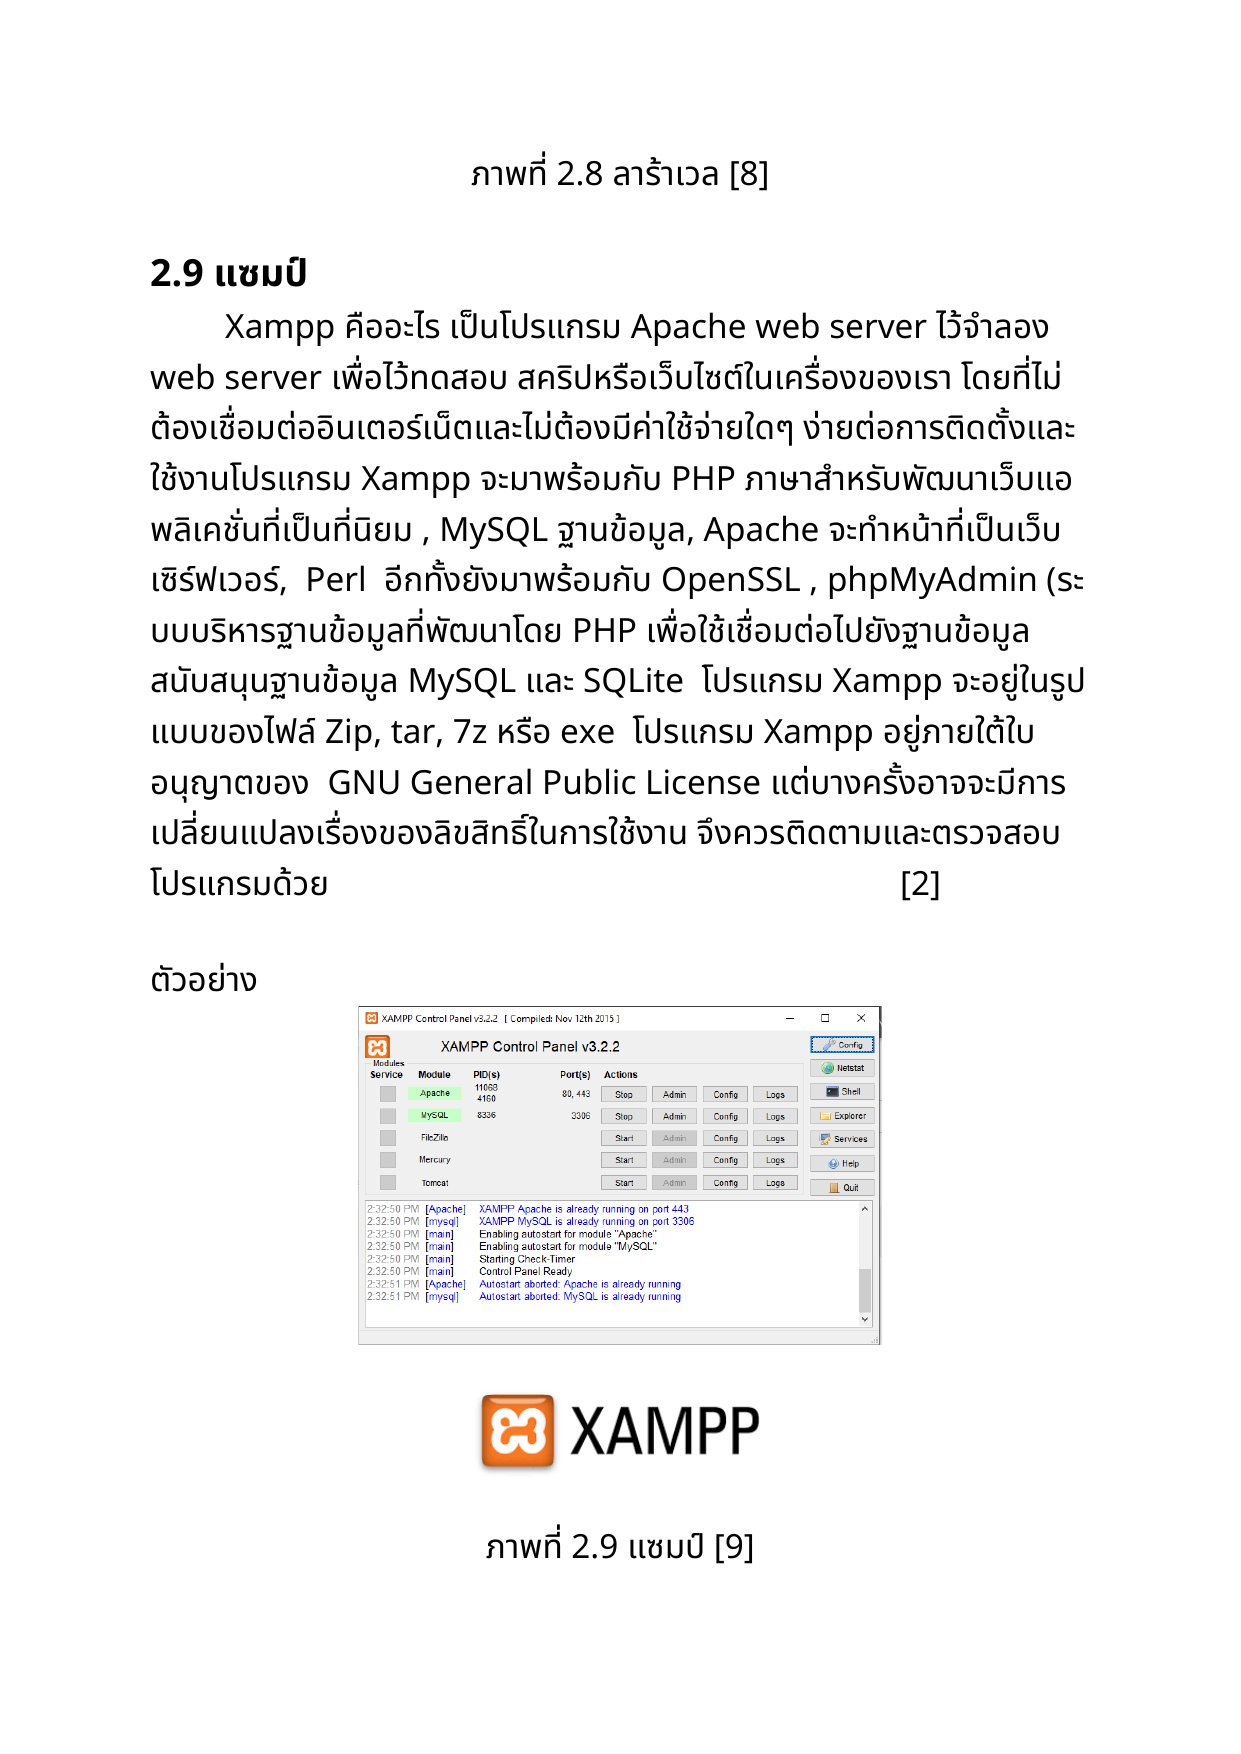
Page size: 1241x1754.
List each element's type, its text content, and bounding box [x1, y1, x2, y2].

text Xampp คืออะไร เป็นโปรแกรม Apache web server ไว้จำลอง web server เพื่อไว้ทดสอบ สคริปหรือเว็บไซต์ในเครื่องของเรา โดยที่ไม่ต้องเชื่อมต่ออินเตอร์เน็ตและไม่ต้องมีค่าใช้จ่ายใดๆ ง่ายต่อการติดตั้งและใช้งานโปรแกรม Xampp จะมาพร้อมกับ PHP ภาษาสำหรับพัฒนาเว็บแอพลิเคชั่นที่เป็นที่นิยม , MySQL ฐานข้อมูล, Apache จะทำหน้าที่เป็นเว็บ เซิร์ฟเวอร์, Perl อีกทั้งยังมาพร้อมกับ OpenSSL , phpMyAdmin (ระบบบริหารฐานข้อมูลที่พัฒนาโดย PHP เพื่อใช้เชื่อมต่อไปยังฐานข้อมูล สนับสนุนฐานข้อมูล MySQL และ SQLite โปรแกรม Xampp จะอยู่ในรูปแบบของไฟล์ Zip, tar, 7z หรือ exe โปรแกรม Xampp อยู่ภายใต้ใบอนุญาตของ GNU General Public License แต่บางครั้งอาจจะมีการเปลี่ยนแปลงเรื่องของลิขสิทธิ์ในการใช้งาน จึงควรติดตามและตรวจสอบโปรแกรมด้วย [2] [150, 303, 1090, 910]
text ภาพที่ 2.9 แซมป์ [9] [150, 1523, 1090, 1573]
text ตัวอย่าง [150, 956, 1090, 1006]
text 2.9 แซมป์ [150, 246, 1090, 303]
picture [358, 1006, 882, 1523]
text ภาพที่ 2.8 ลาร้าเวล [8] [150, 150, 1090, 201]
